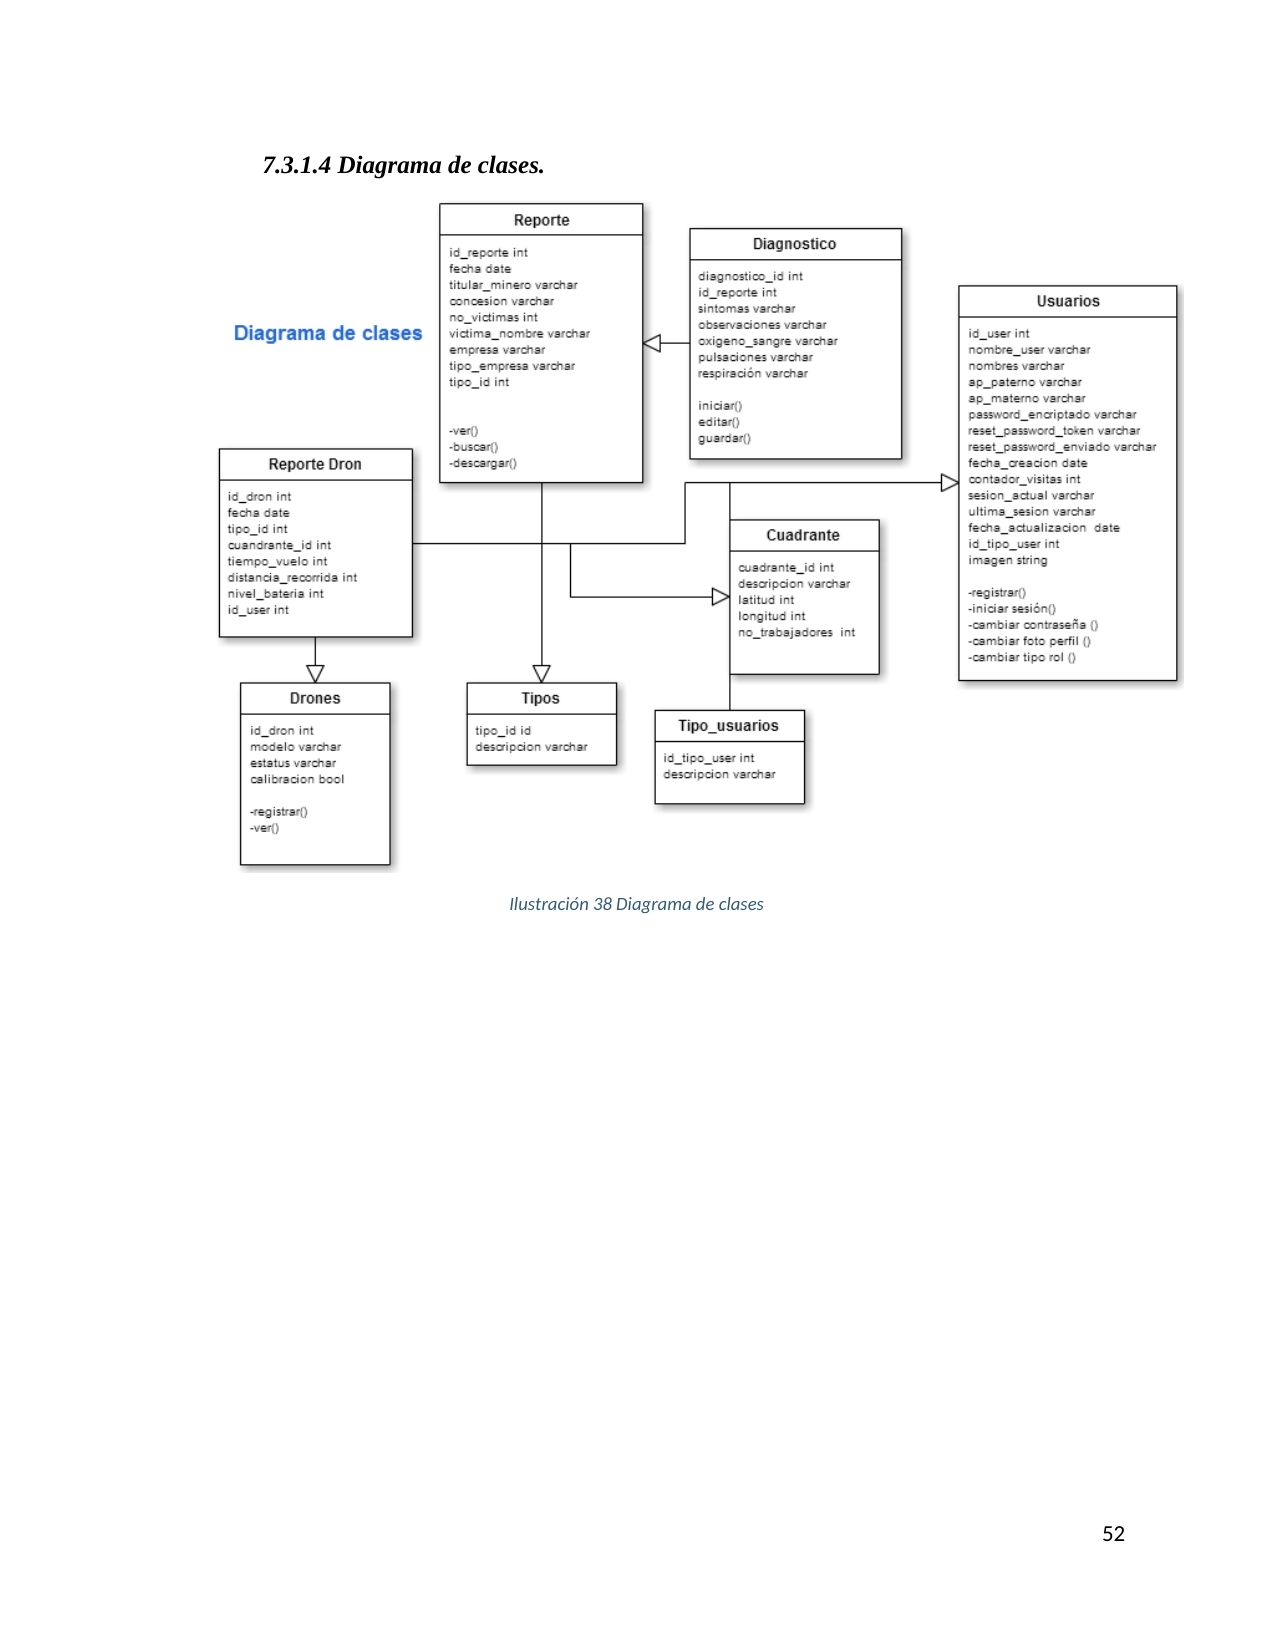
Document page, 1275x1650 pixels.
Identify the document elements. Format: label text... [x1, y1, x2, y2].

text Ilustración 38 Diagrama de clases [150, 892, 1125, 915]
list Diagrama de clases. [262, 150, 1125, 179]
